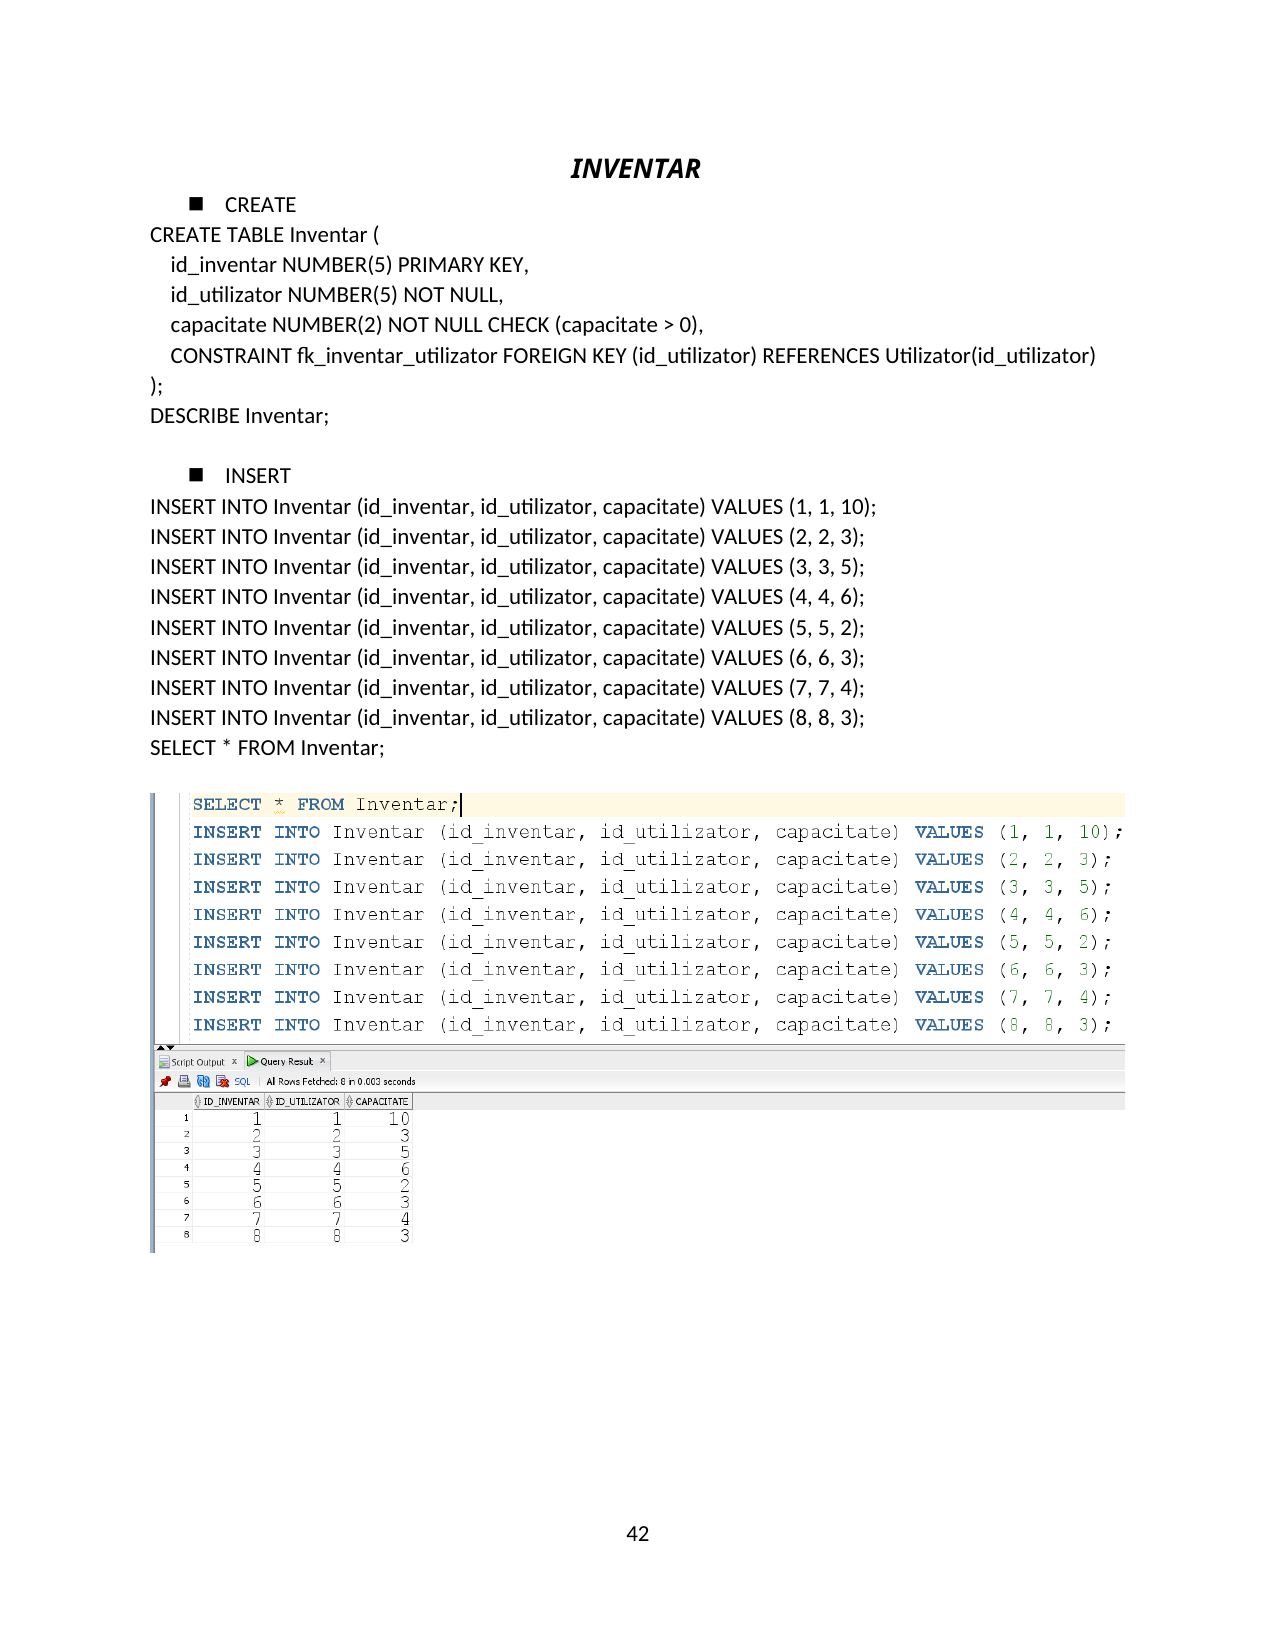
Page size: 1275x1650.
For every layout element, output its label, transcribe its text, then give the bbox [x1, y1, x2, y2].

text INSERT INTO Inventar (id_inventar, id_utilizator, capacitate) VALUES (5, 5, 2); [150, 613, 1125, 641]
text INSERT INTO Inventar (id_inventar, id_utilizator, capacitate) VALUES (3, 3, 5); [150, 552, 1125, 580]
text ); [150, 371, 1125, 399]
text id_utilizator NUMBER(5) NOT NULL, [150, 280, 1125, 308]
text INSERT INTO Inventar (id_inventar, id_utilizator, capacitate) VALUES (2, 2, 3); [150, 522, 1125, 550]
text INSERT INTO Inventar (id_inventar, id_utilizator, capacitate) VALUES (4, 4, 6); [150, 582, 1125, 611]
picture [150, 793, 1125, 1253]
text id_inventar NUMBER(5) PRIMARY KEY, [150, 250, 1125, 278]
text INSERT INTO Inventar (id_inventar, id_utilizator, capacitate) VALUES (7, 7, 4); [150, 673, 1125, 701]
text CREATE TABLE Inventar ( [150, 220, 1125, 248]
text CONSTRAINT fk_inventar_utilizator FOREIGN KEY (id_utilizator) REFERENCES Utilizator(id_utilizator) [150, 341, 1125, 369]
list CREATE [187, 190, 1125, 218]
subtitle INVENTAR [150, 150, 1125, 187]
text SELECT * FROM Inventar; [150, 733, 1125, 762]
text INSERT INTO Inventar (id_inventar, id_utilizator, capacitate) VALUES (6, 6, 3); [150, 643, 1125, 671]
text INSERT INTO Inventar (id_inventar, id_utilizator, capacitate) VALUES (1, 1, 10); [150, 492, 1125, 520]
text capacitate NUMBER(2) NOT NULL CHECK (capacitate > 0), [150, 311, 1125, 339]
text INSERT INTO Inventar (id_inventar, id_utilizator, capacitate) VALUES (8, 8, 3); [150, 703, 1125, 731]
text DESCRIBE Inventar; [150, 401, 1125, 429]
list INSERT [187, 462, 1125, 490]
